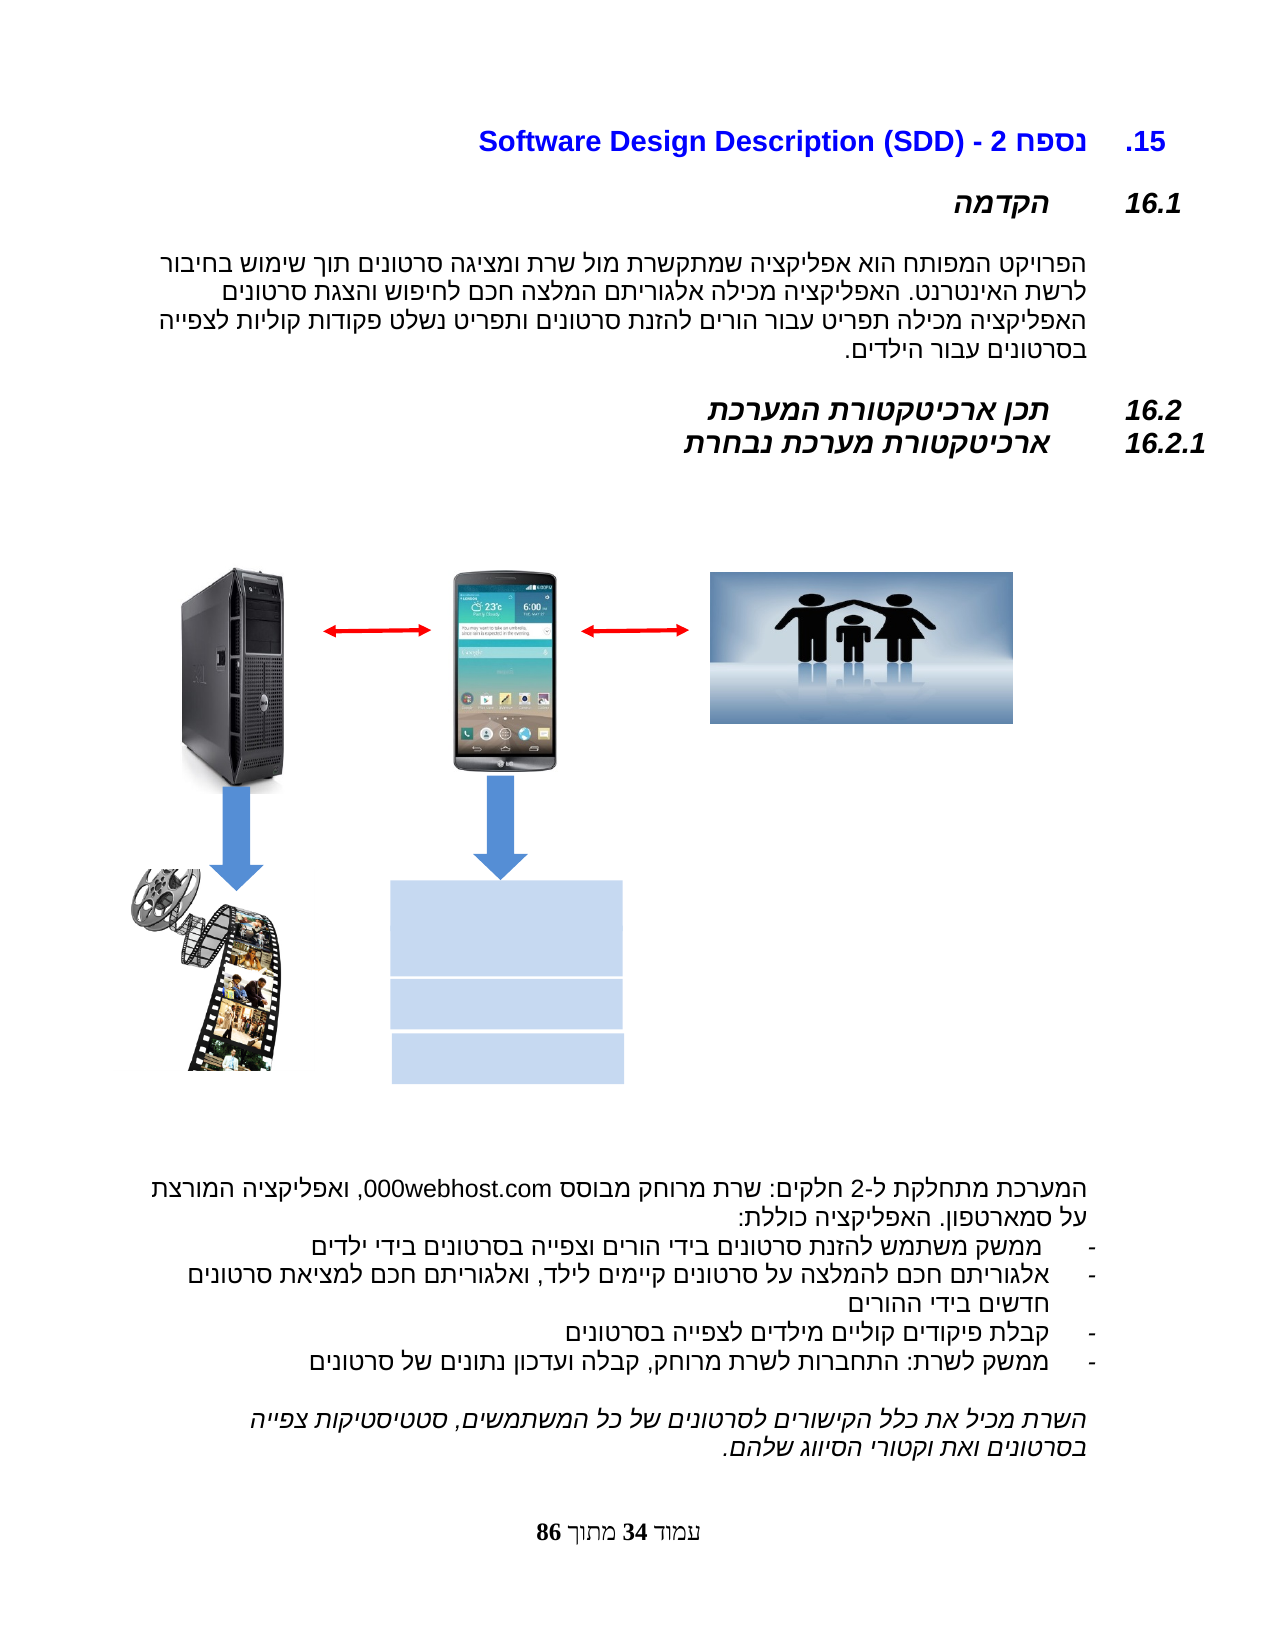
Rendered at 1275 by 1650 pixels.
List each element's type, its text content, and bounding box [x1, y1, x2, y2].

picture [404, 570, 606, 772]
list המערכת מתחלקת ל-2 חלקים: שרת מרוחק מבוסס 000webhost.com, ואפליקציה המורצת על סמארטפון. האפליקציה כוללת: [150, 1174, 1087, 1232]
subtitle ארכיטקטורת מערכת נבחרת [112, 426, 1125, 460]
list הפרויקט המפותח הוא אפליקציה שמתקשרת מול שרת ומציגה סרטונים תוך שימוש בחיבור לרשת האינטרנט. האפליקציה מכילה אלגוריתם המלצה חכם לחיפוש והצגת סרטונים האפליקציה מכילה תפריט עבור הורים להזנת סרטונים ותפריט נשלט פקודות קוליות לצפייה בסרטונים עבור הילדים. [150, 248, 1087, 363]
picture [710, 572, 1013, 724]
subtitle נספח 2 - (Software Design Description (SDD [112, 123, 1125, 157]
picture [113, 869, 315, 1071]
list ממשק משתמש להזנת סרטונים בידי הורים וצפייה בסרטונים בידי ילדים [150, 1232, 1087, 1260]
list ממשק לשרת: התחברות לשרת מרוחק, קבלה ועדכון נתונים של סרטונים [150, 1347, 1087, 1375]
list אלגוריתם חכם להמלצה על סרטונים קיימים לילד, ואלגוריתם חכם למציאת סרטונים חדשים בידי ההורים [150, 1260, 1087, 1318]
list קבלת פיקודים קוליים מילדים לצפייה בסרטונים [150, 1318, 1087, 1347]
text השרת מכיל את כלל הקישורים לסרטונים של כל המשתמשים, סטטיסטיקות צפייה בסרטונים ואת וקטורי הסיווג שלהם. [150, 1404, 1087, 1462]
subtitle תכן ארכיטקטורת המערכת [112, 393, 1125, 426]
picture [174, 555, 294, 794]
subtitle הקדמה [112, 186, 1125, 219]
